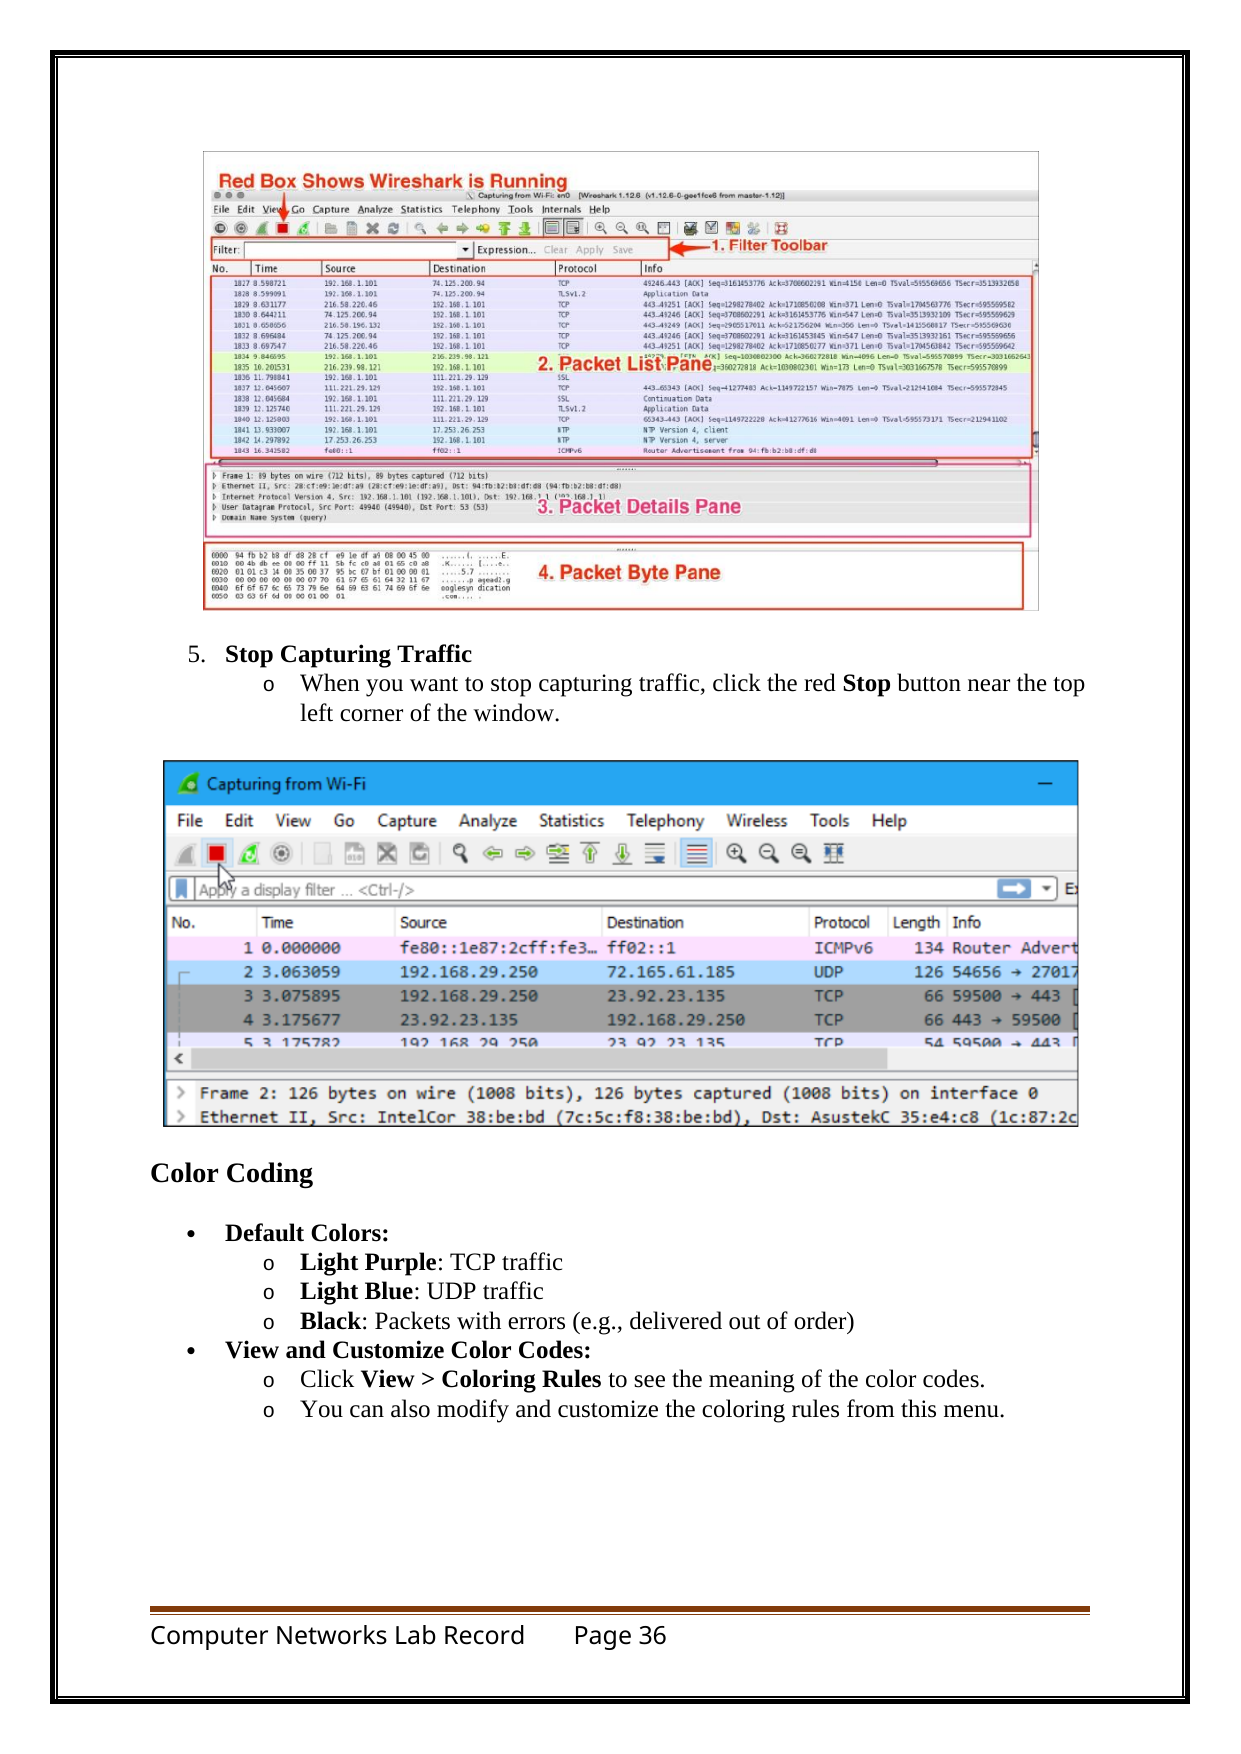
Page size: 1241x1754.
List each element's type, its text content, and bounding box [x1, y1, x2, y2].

text Color Coding [150, 1157, 1090, 1189]
list Default Colors: [187, 1218, 1090, 1247]
list Light Blue: UDP traffic [262, 1276, 1090, 1306]
picture [161, 755, 1079, 1128]
list Stop Capturing Traffic [187, 639, 1090, 668]
list When you want to stop capturing traffic, click the red Stop button near the top left corner of the window. [262, 668, 1090, 726]
list View and Customize Color Codes: [187, 1336, 1090, 1364]
picture [199, 150, 1041, 611]
list Click View > Coloring Rules to see the meaning of the color codes. [262, 1364, 1090, 1394]
list You can also modify and customize the coloring rules from this menu. [262, 1394, 1090, 1423]
list Black: Packets with errors (e.g., delivered out of order) [262, 1306, 1090, 1336]
list Light Purple: TCP traffic [262, 1247, 1090, 1276]
